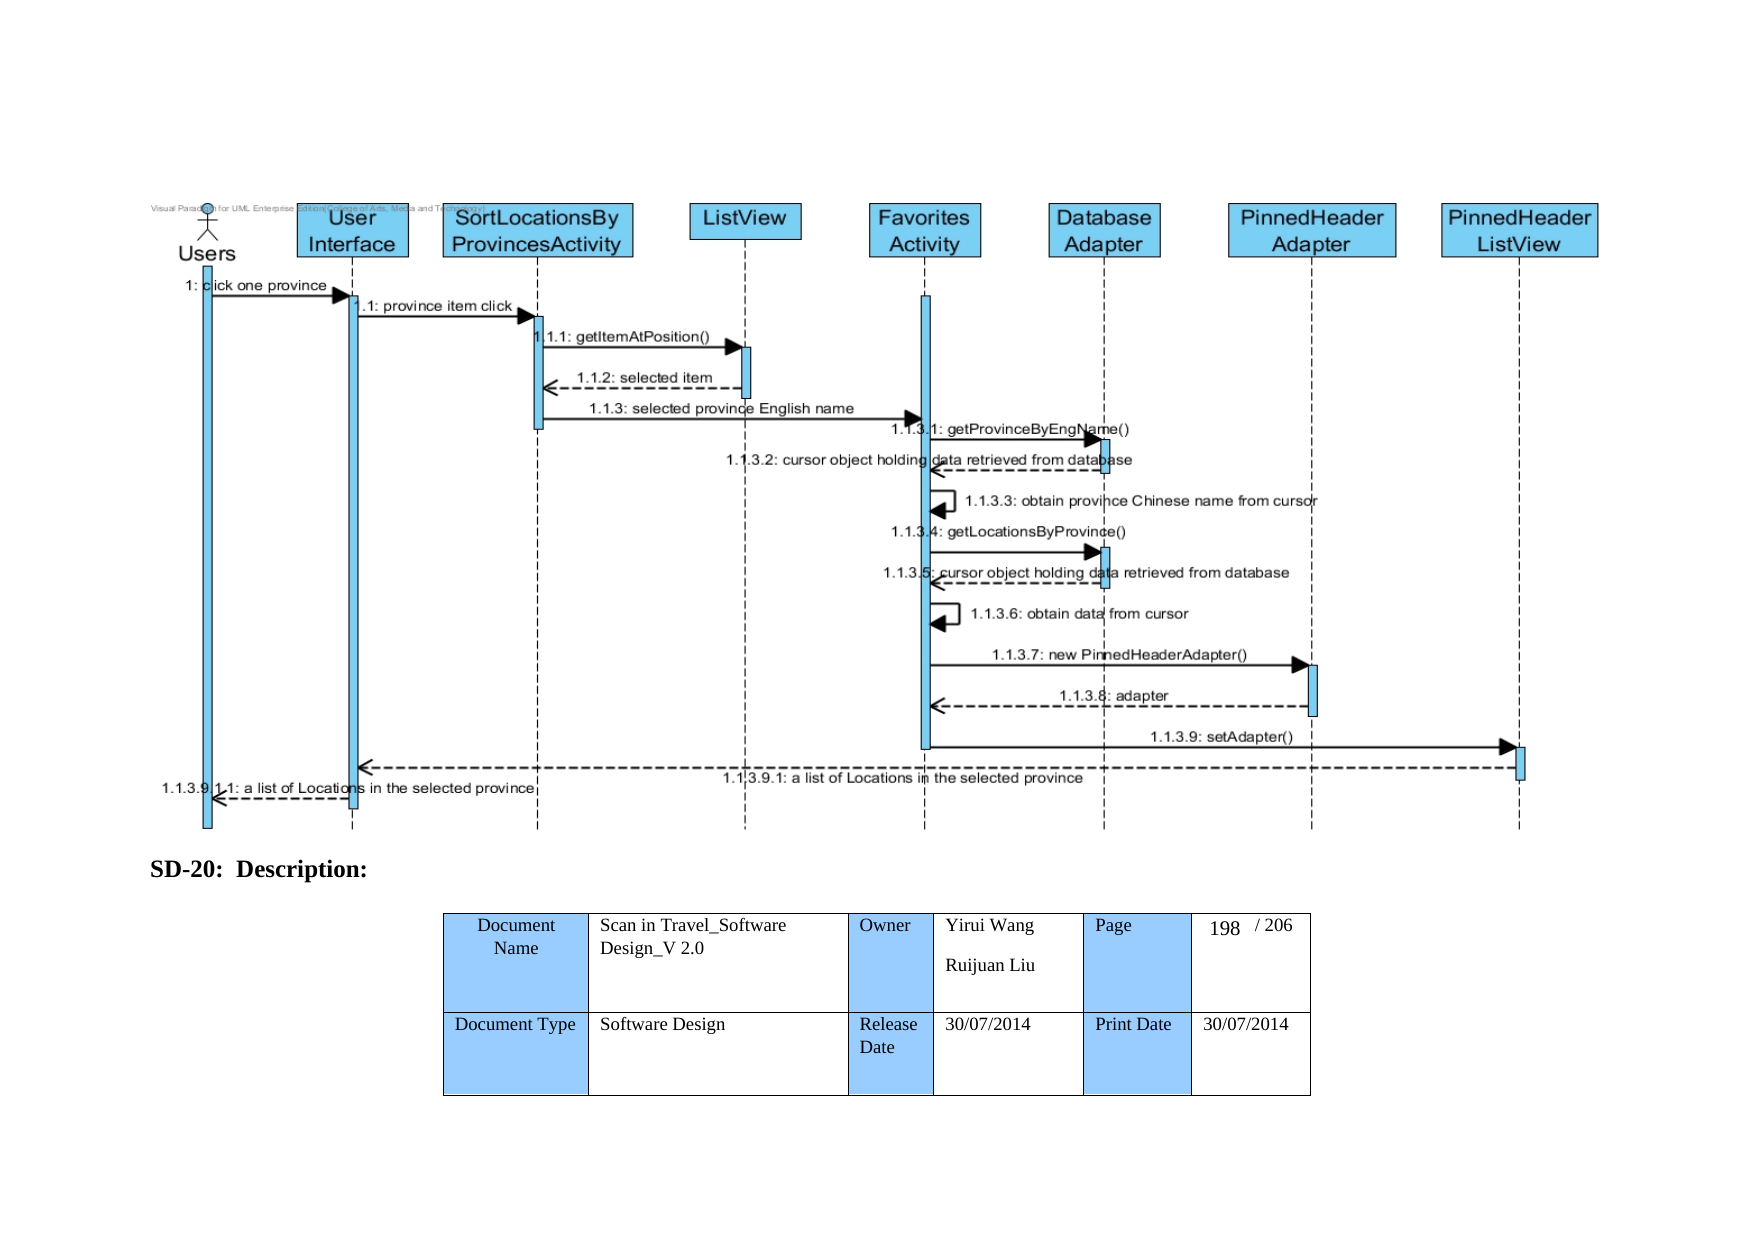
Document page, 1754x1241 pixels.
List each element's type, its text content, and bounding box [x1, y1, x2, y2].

picture [151, 201, 1603, 833]
text SD-20: Description: [150, 852, 1604, 885]
